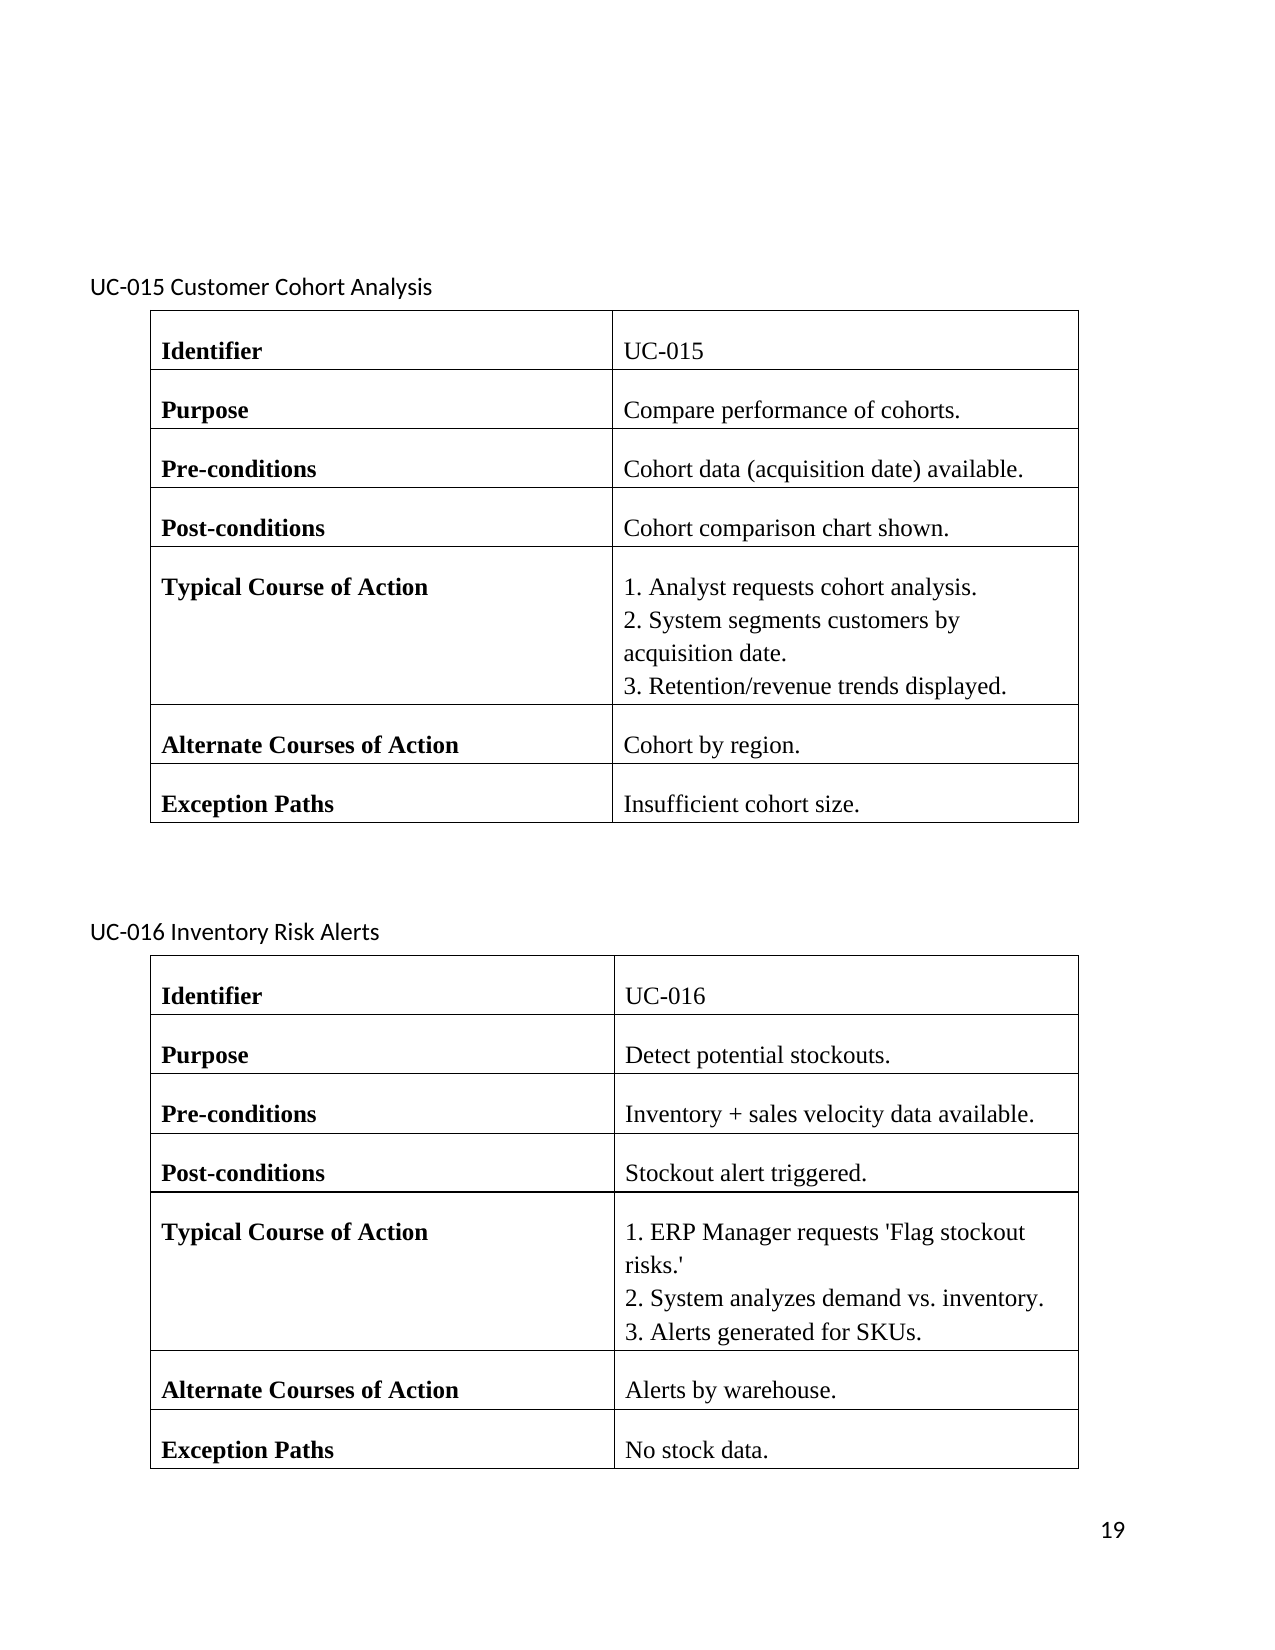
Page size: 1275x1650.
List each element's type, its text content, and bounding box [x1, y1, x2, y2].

table_cell 1. ERP Manager requests 'Flag stockout risks.' 2. System analyzes demand vs. inventory. 3. Alerts generated for SKUs. [615, 1193, 1078, 1349]
table_cell Insufficient cohort size. [613, 764, 1078, 822]
table_header UC-015 [613, 311, 1078, 369]
table_cell Typical Course of Action [151, 547, 612, 704]
table_cell Pre-conditions [151, 1074, 614, 1132]
table_cell No stock data. [615, 1410, 1078, 1468]
table_cell Alerts by warehouse. [615, 1351, 1078, 1409]
table_cell Typical Course of Action [151, 1193, 614, 1349]
table_cell Compare performance of cohorts. [613, 370, 1078, 428]
table_cell 1. Analyst requests cohort analysis. 2. System segments customers by acquisition date. 3. Retention/revenue trends displayed. [613, 547, 1078, 704]
table_cell Stockout alert triggered. [615, 1134, 1078, 1191]
table_cell Cohort by region. [613, 705, 1078, 763]
table_header Identifier [151, 311, 612, 369]
table_cell Exception Paths [151, 764, 612, 822]
table_cell Post-conditions [151, 488, 612, 546]
table_cell Cohort data (acquisition date) available. [613, 429, 1078, 487]
table_cell Purpose [151, 1015, 614, 1073]
table_header Identifier [151, 956, 614, 1014]
table_cell Detect potential stockouts. [615, 1015, 1078, 1073]
subtitle UC-015 Customer Cohort Analysis [90, 271, 1125, 301]
table_cell Exception Paths [151, 1410, 614, 1468]
table_cell Cohort comparison chart shown. [613, 488, 1078, 546]
table_cell Inventory + sales velocity data available. [615, 1074, 1078, 1132]
table_cell Alternate Courses of Action [151, 705, 612, 763]
table_cell Pre-conditions [151, 429, 612, 487]
subtitle UC-016 Inventory Risk Alerts [90, 916, 1125, 947]
table_cell Purpose [151, 370, 612, 428]
table_header UC-016 [615, 956, 1078, 1014]
table_cell Alternate Courses of Action [151, 1351, 614, 1409]
table_cell Post-conditions [151, 1134, 614, 1191]
